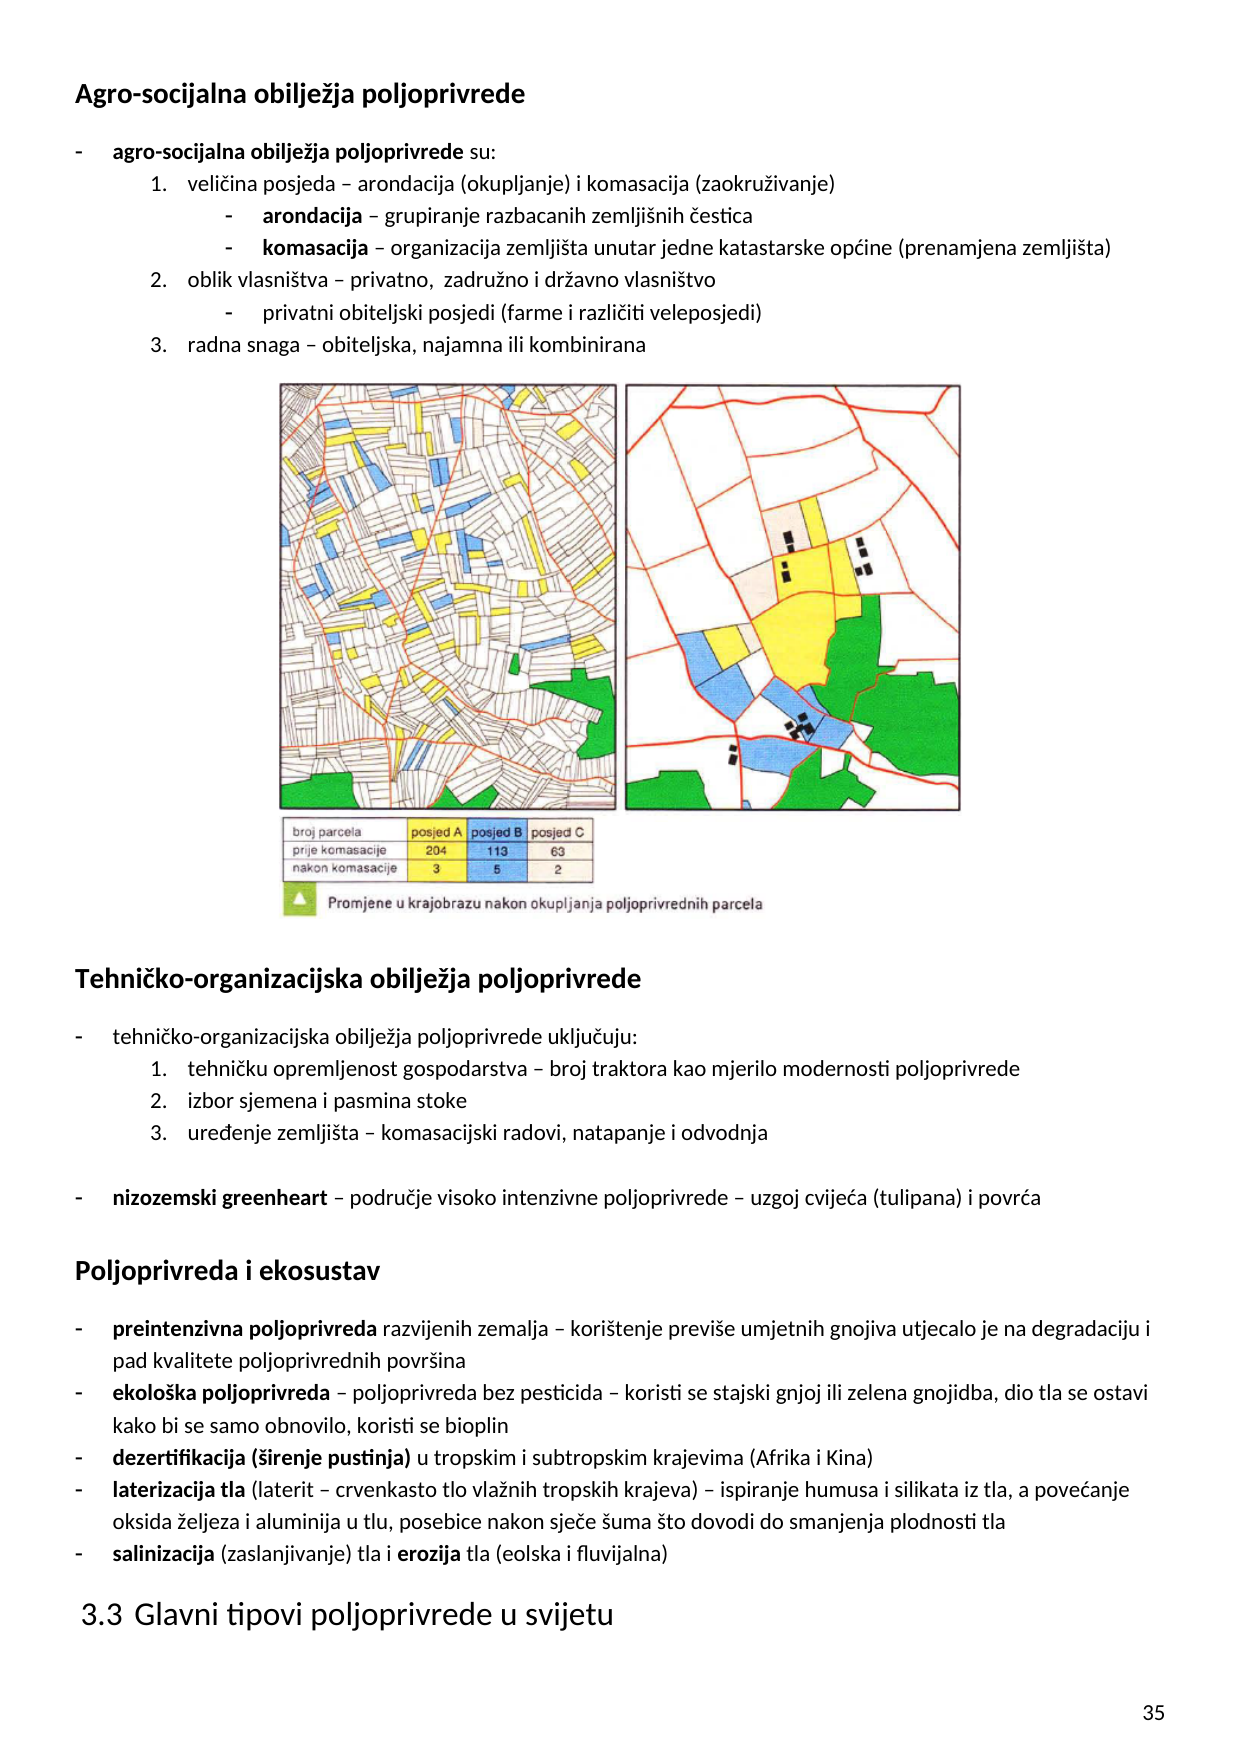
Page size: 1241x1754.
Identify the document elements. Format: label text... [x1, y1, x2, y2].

list privatni obiteljski posjedi (farme i različiti veleposjedi) [225, 298, 1165, 326]
subtitle Agro-socijalna obilježja poljoprivrede [75, 75, 1165, 111]
subtitle Tehničko-organizacijska obilježja poljoprivrede [75, 960, 1165, 996]
list oblik vlasništva – privatno, zadružno i državno vlasništvo [150, 266, 1165, 293]
list laterizacija tla (laterit – crvenkasto tlo vlažnih tropskih krajeva) – ispiranje humusa i silikata iz tla, a povećanje oksida željeza i aluminija u tlu, posebice nakon sječe šuma što dovodi do smanjenja plodnosti tla [75, 1475, 1165, 1535]
list arondacija – grupiranje razbacanih zemljišnih čestica [225, 201, 1165, 229]
list izbor sjemena i pasmina stoke [150, 1086, 1165, 1114]
subtitle Poljoprivreda i ekosustav [75, 1252, 1165, 1288]
subtitle Glavni tipovi poljoprivrede u svijetu [80, 1592, 1165, 1633]
list komasacija – organizacija zemljišta unutar jedne katastarske općine (prenamjena zemljišta) [225, 233, 1165, 261]
list nizozemski greenheart – područje visoko intenzivne poljoprivrede – uzgoj cvijeća (tulipana) i povrća [75, 1183, 1165, 1211]
list dezertifikacija (širenje pustinja) u tropskim i subtropskim krajevima (Afrika i Kina) [75, 1443, 1165, 1471]
list tehničku opremljenost gospodarstva – broj traktora kao mjerilo modernosti poljoprivrede [150, 1054, 1165, 1082]
list preintenzivna poljoprivreda razvijenih zemalja – korištenje previše umjetnih gnojiva utjecalo je na degradaciju i pad kvalitete poljoprivrednih površina [75, 1314, 1165, 1374]
list agro-socijalna obilježja poljoprivrede su: [75, 137, 1165, 165]
list salinizacija (zaslanjivanje) tla i erozija tla (eolska i fluvijalna) [75, 1539, 1165, 1567]
list tehničko-organizacijska obilježja poljoprivrede uključuju: [75, 1022, 1165, 1050]
list uređenje zemljišta – komasacijski radovi, natapanje i odvodnja [150, 1118, 1165, 1146]
list ekološka poljoprivreda – poljoprivreda bez pesticida – koristi se stajski gnjoj ili zelena gnojidba, dio tla se ostavi kako bi se samo obnovilo, koristi se bioplin [75, 1378, 1165, 1439]
list radna snaga – obiteljska, najamna ili kombinirana [150, 330, 1165, 358]
list veličina posjeda – arondacija (okupljanje) i komasacija (zaokruživanje) [150, 169, 1165, 197]
